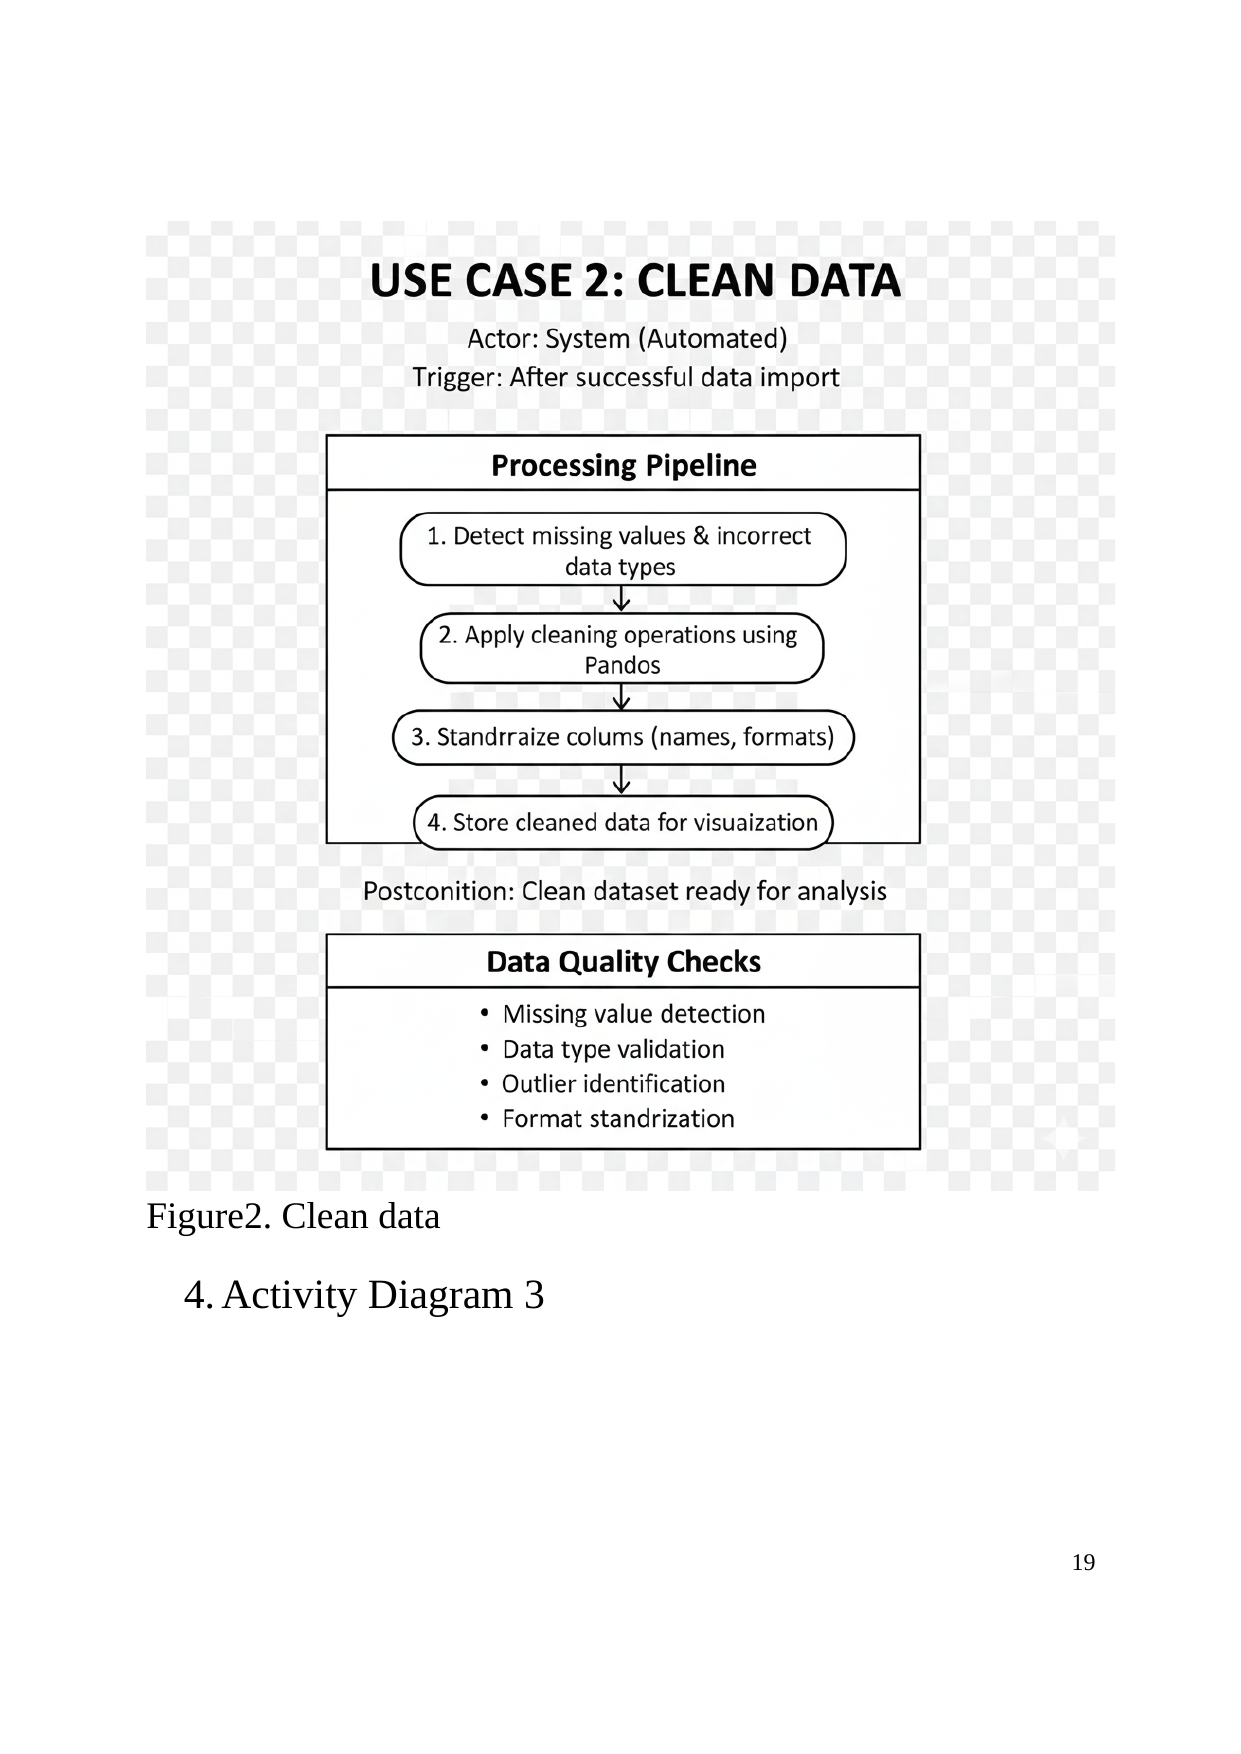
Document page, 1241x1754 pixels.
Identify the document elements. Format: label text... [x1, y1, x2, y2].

list Activity Diagram 3 [183, 1269, 1115, 1317]
picture [146, 221, 1116, 1191]
text Figure2. Clean data [146, 1191, 1115, 1237]
